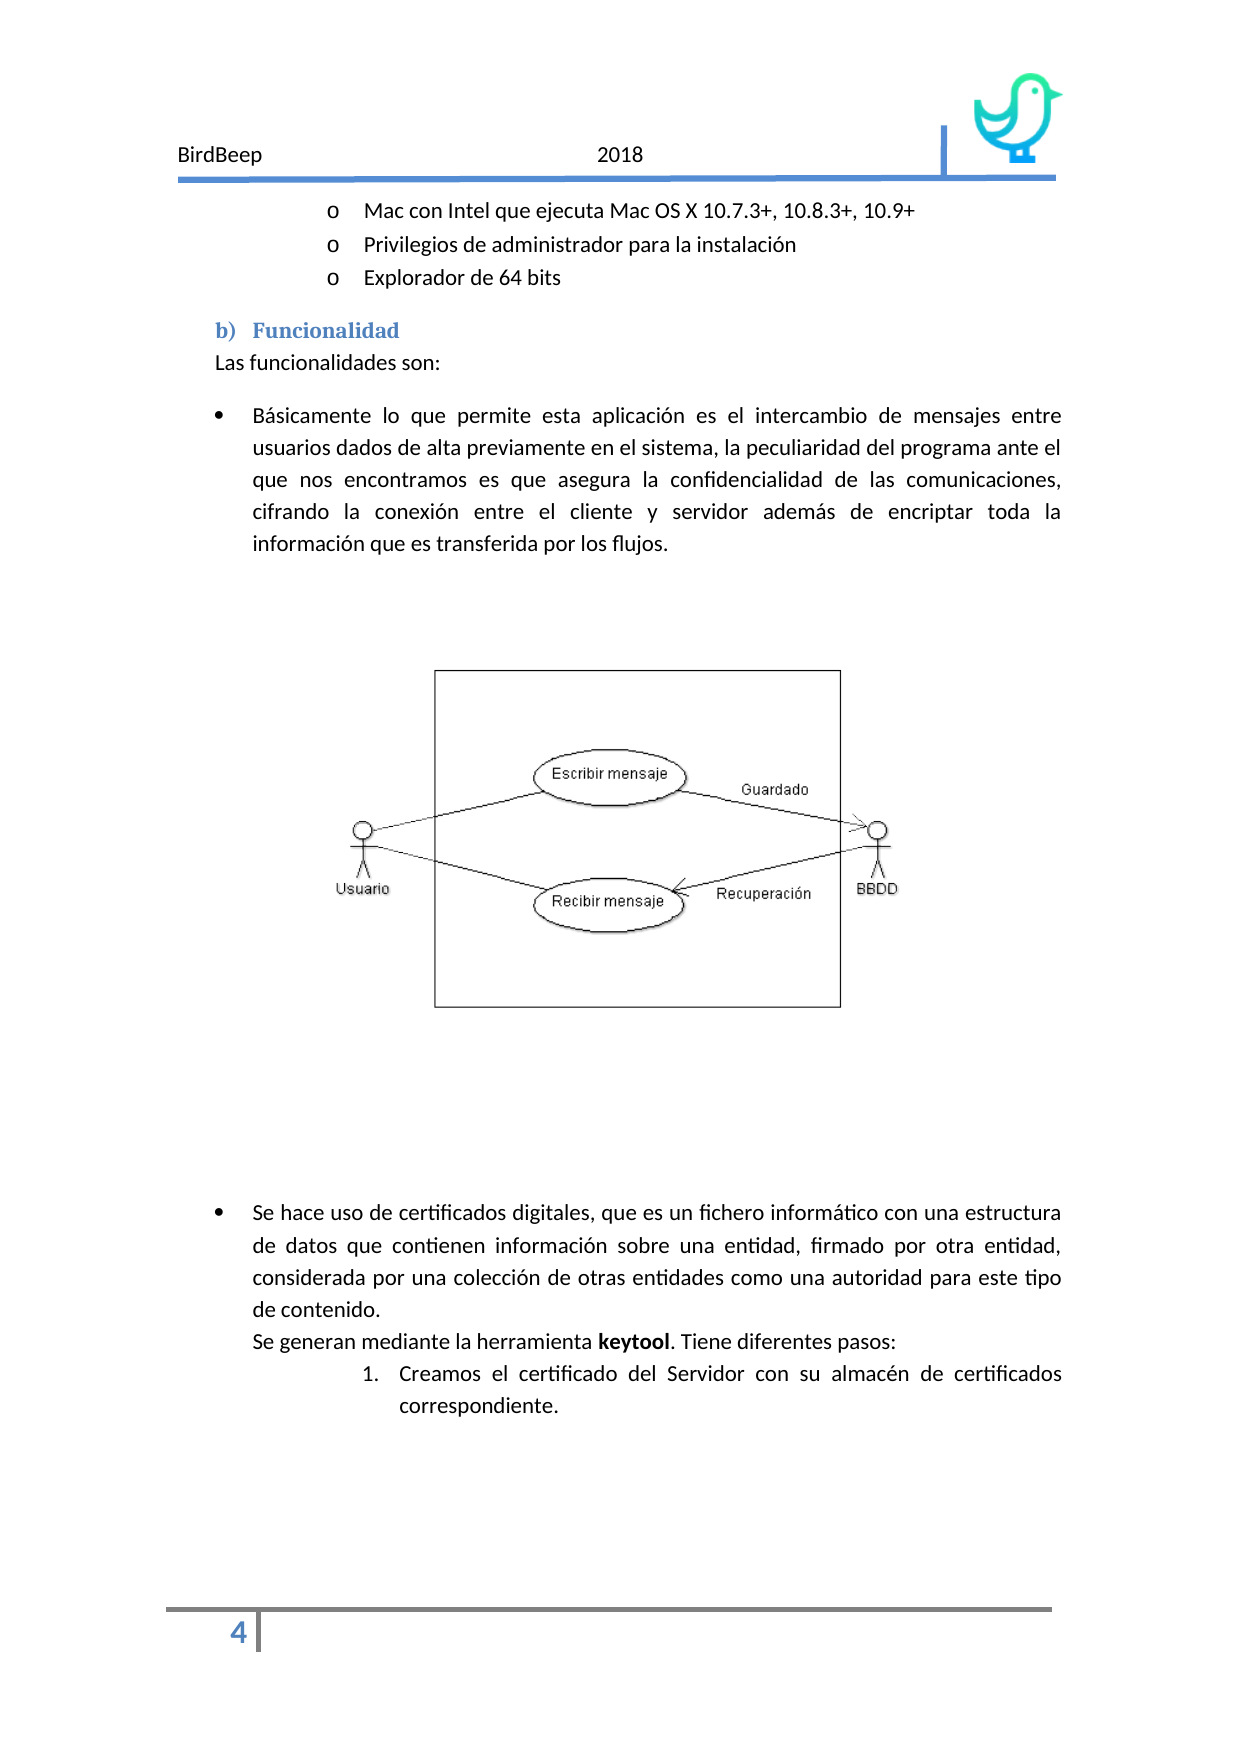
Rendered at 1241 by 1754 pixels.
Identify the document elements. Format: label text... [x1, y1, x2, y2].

list Se hace uso de certificados digitales, que es un fichero informático con una estructura de datos que contienen información sobre una entidad, firmado por otra entidad, considerada por una colección de otras entidades como una autoridad para este tipo de contenido. [215, 1198, 1063, 1323]
list Privilegios de administrador para la instalación [326, 230, 1063, 259]
picture [974, 73, 1063, 163]
text Las funcionalidades son: [177, 348, 1063, 376]
list Mac con Intel que ejecuta Mac OS X 10.7.3+, 10.8.3+, 10.9+ [326, 196, 1063, 225]
list Creamos el certificado del Servidor con su almacén de certificados correspondiente. [362, 1359, 1063, 1420]
picture [177, 561, 1063, 1195]
list Explorador de 64 bits [326, 263, 1063, 292]
subtitle Funcionalidad [215, 318, 1063, 344]
list Básicamente lo que permite esta aplicación es el intercambio de mensajes entre usuarios dados de alta previamente en el sistema, la peculiaridad del programa ante el que nos encontramos es que asegura la confidencialidad de las comunicaciones, cifrando la conexión entre el cliente y servidor además de encriptar toda la información que es transferida por los flujos. [215, 401, 1063, 558]
list Se generan mediante la herramienta keytool. Tiene diferentes pasos: [252, 1327, 1063, 1355]
